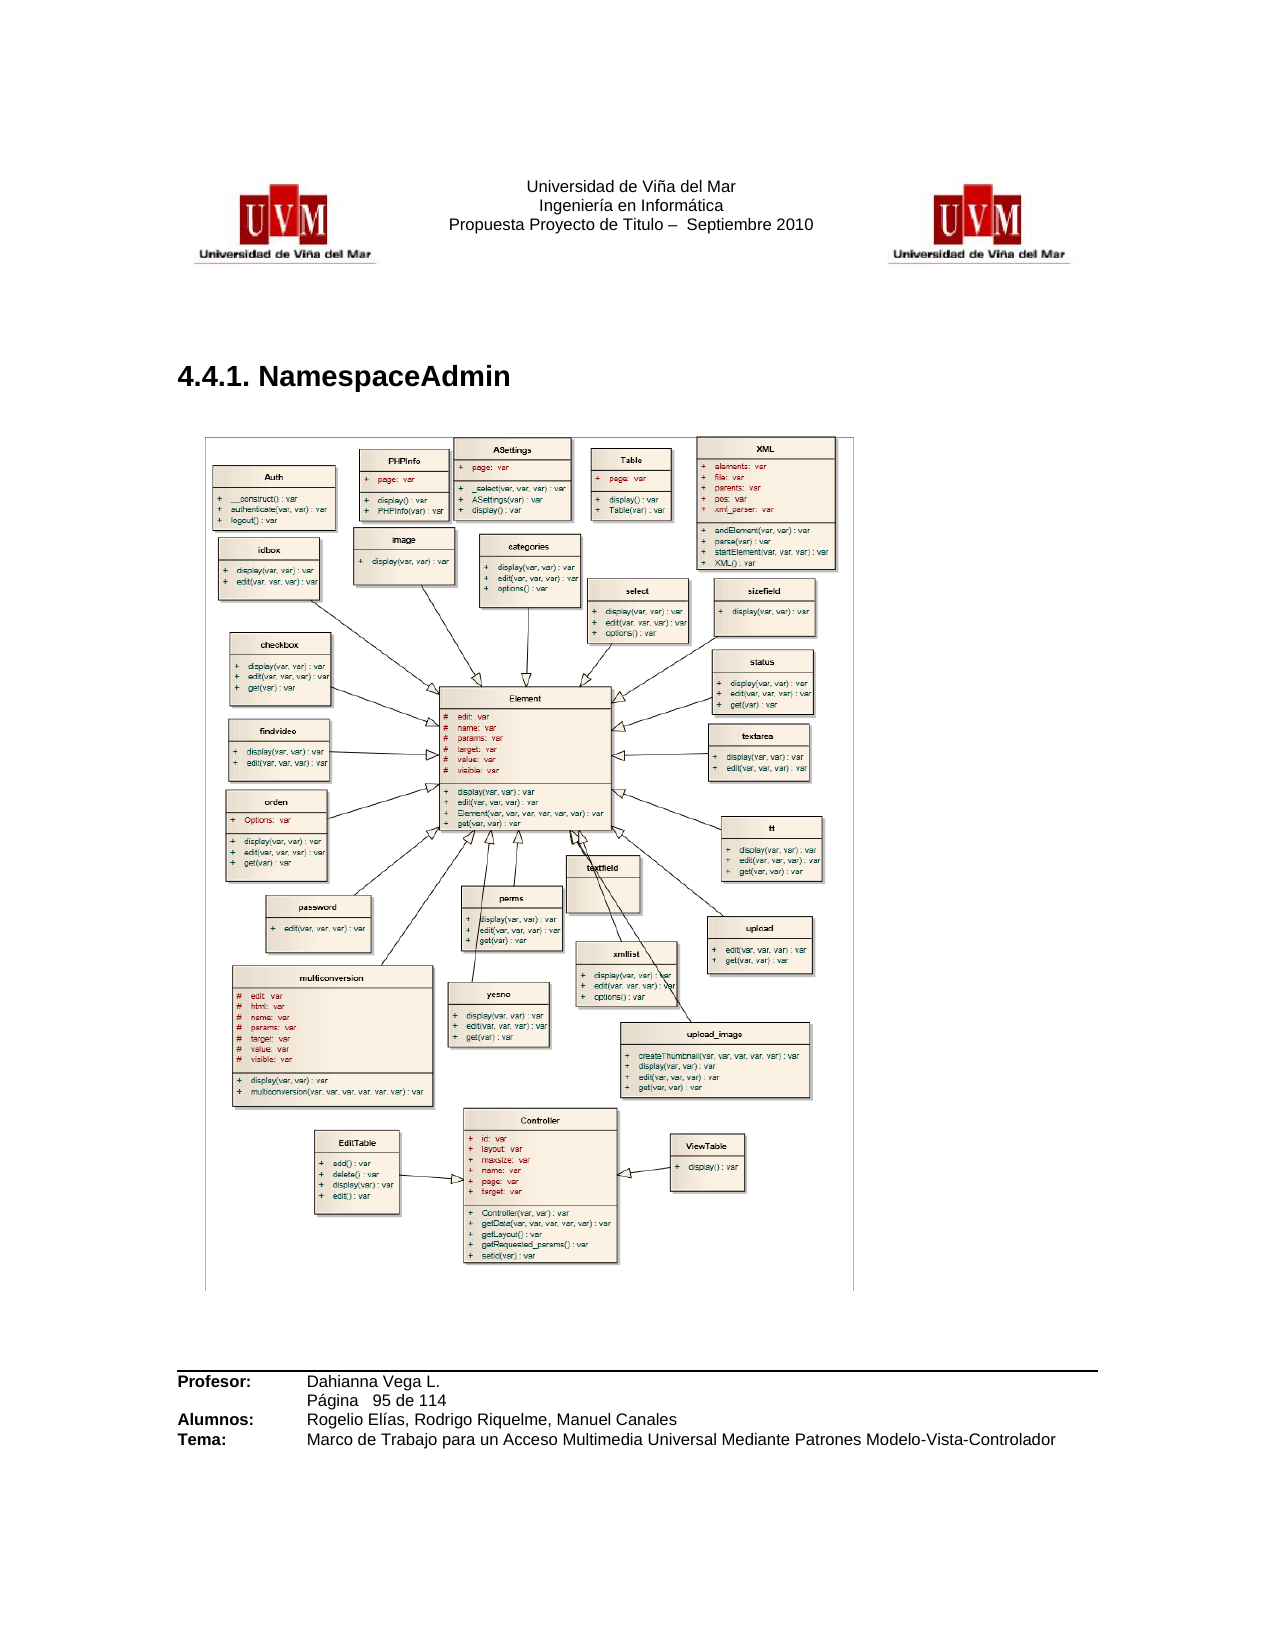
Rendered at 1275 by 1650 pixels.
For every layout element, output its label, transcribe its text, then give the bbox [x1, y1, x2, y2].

picture [177, 176, 390, 267]
picture [177, 409, 874, 1311]
picture [871, 176, 1084, 267]
